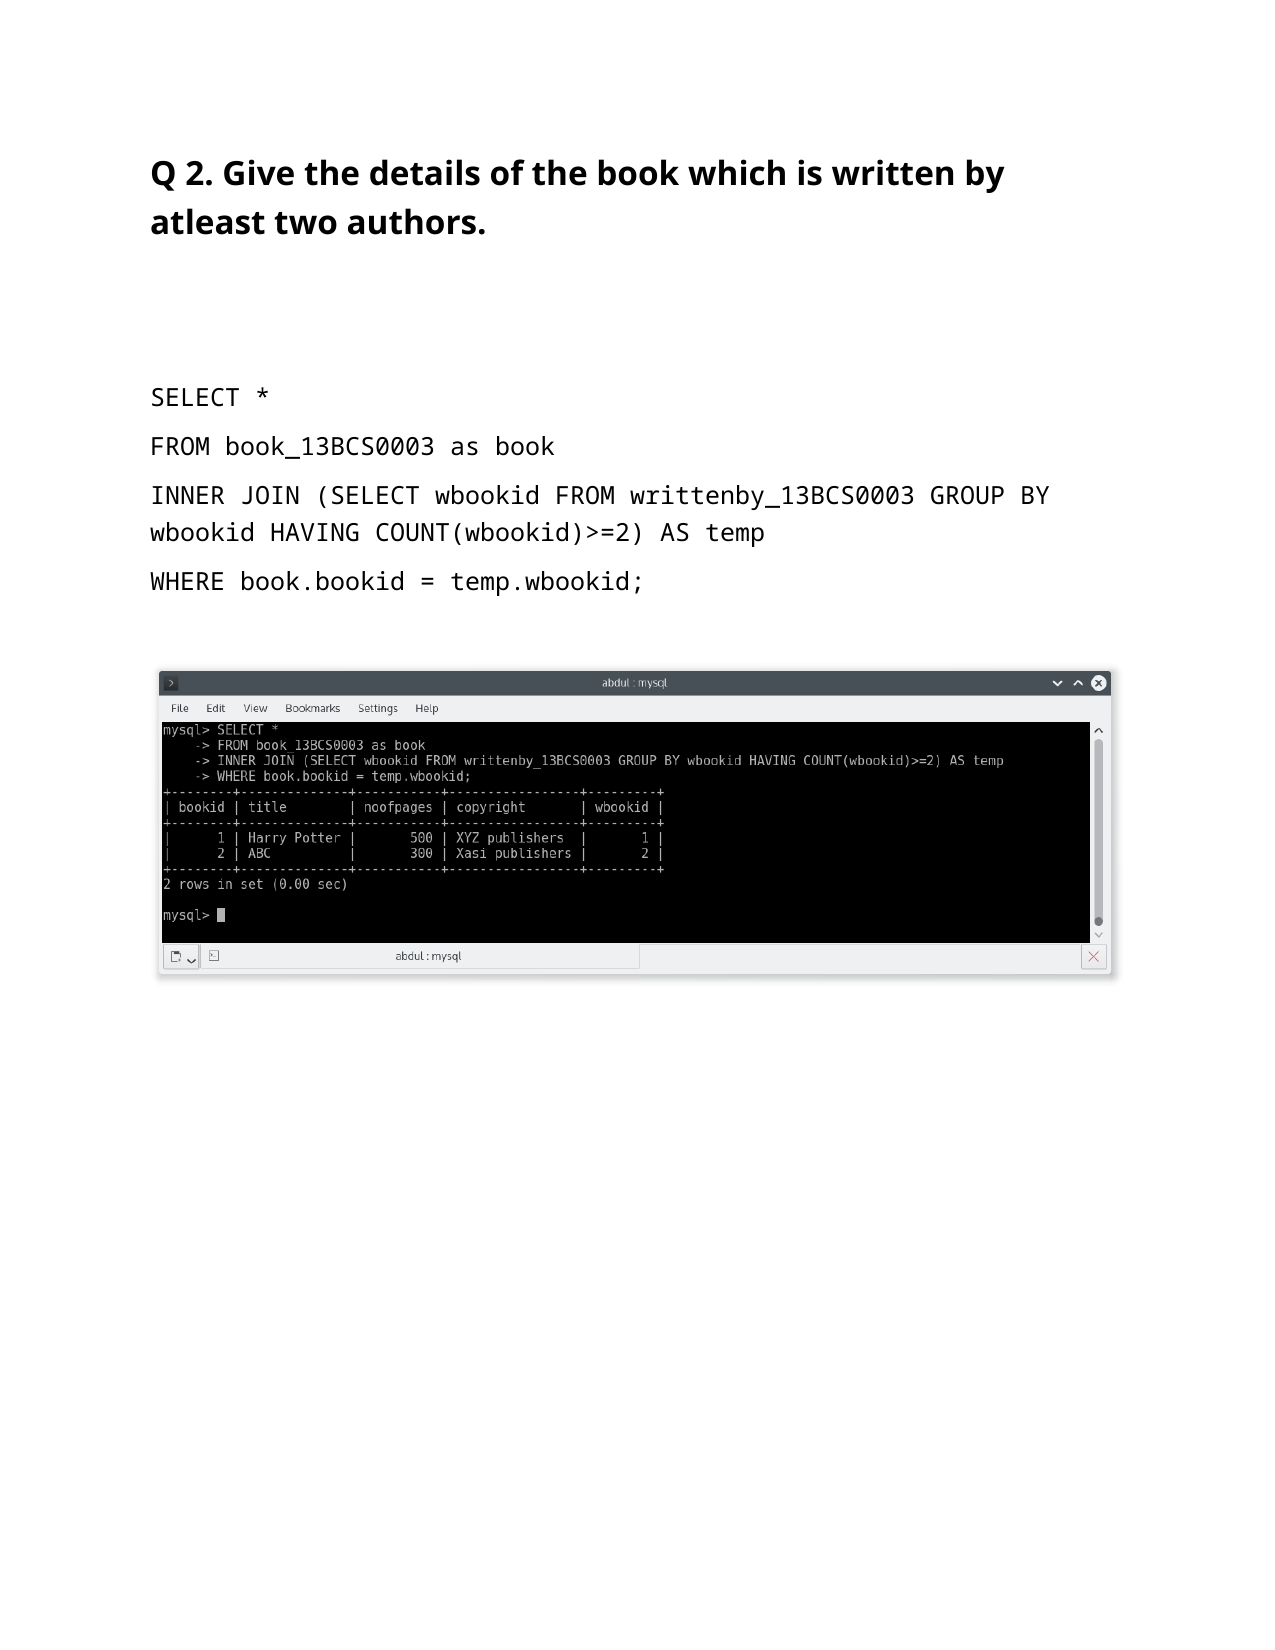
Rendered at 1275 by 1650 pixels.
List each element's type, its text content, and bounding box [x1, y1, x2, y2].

text INNER JOIN (SELECT wbookid FROM writtenby_13BCS0003 GROUP BY wbookid HAVING COUNT(wbookid)>=2) AS temp [150, 478, 1125, 549]
text Q 2. Give the details of the book which is written by atleast two authors. [150, 150, 1125, 244]
text WHERE book.bookid = temp.wbookid; [150, 564, 1125, 598]
text SELECT * [150, 379, 1125, 413]
text FROM book_13BCS0003 as book [150, 429, 1125, 463]
picture [150, 662, 1124, 987]
